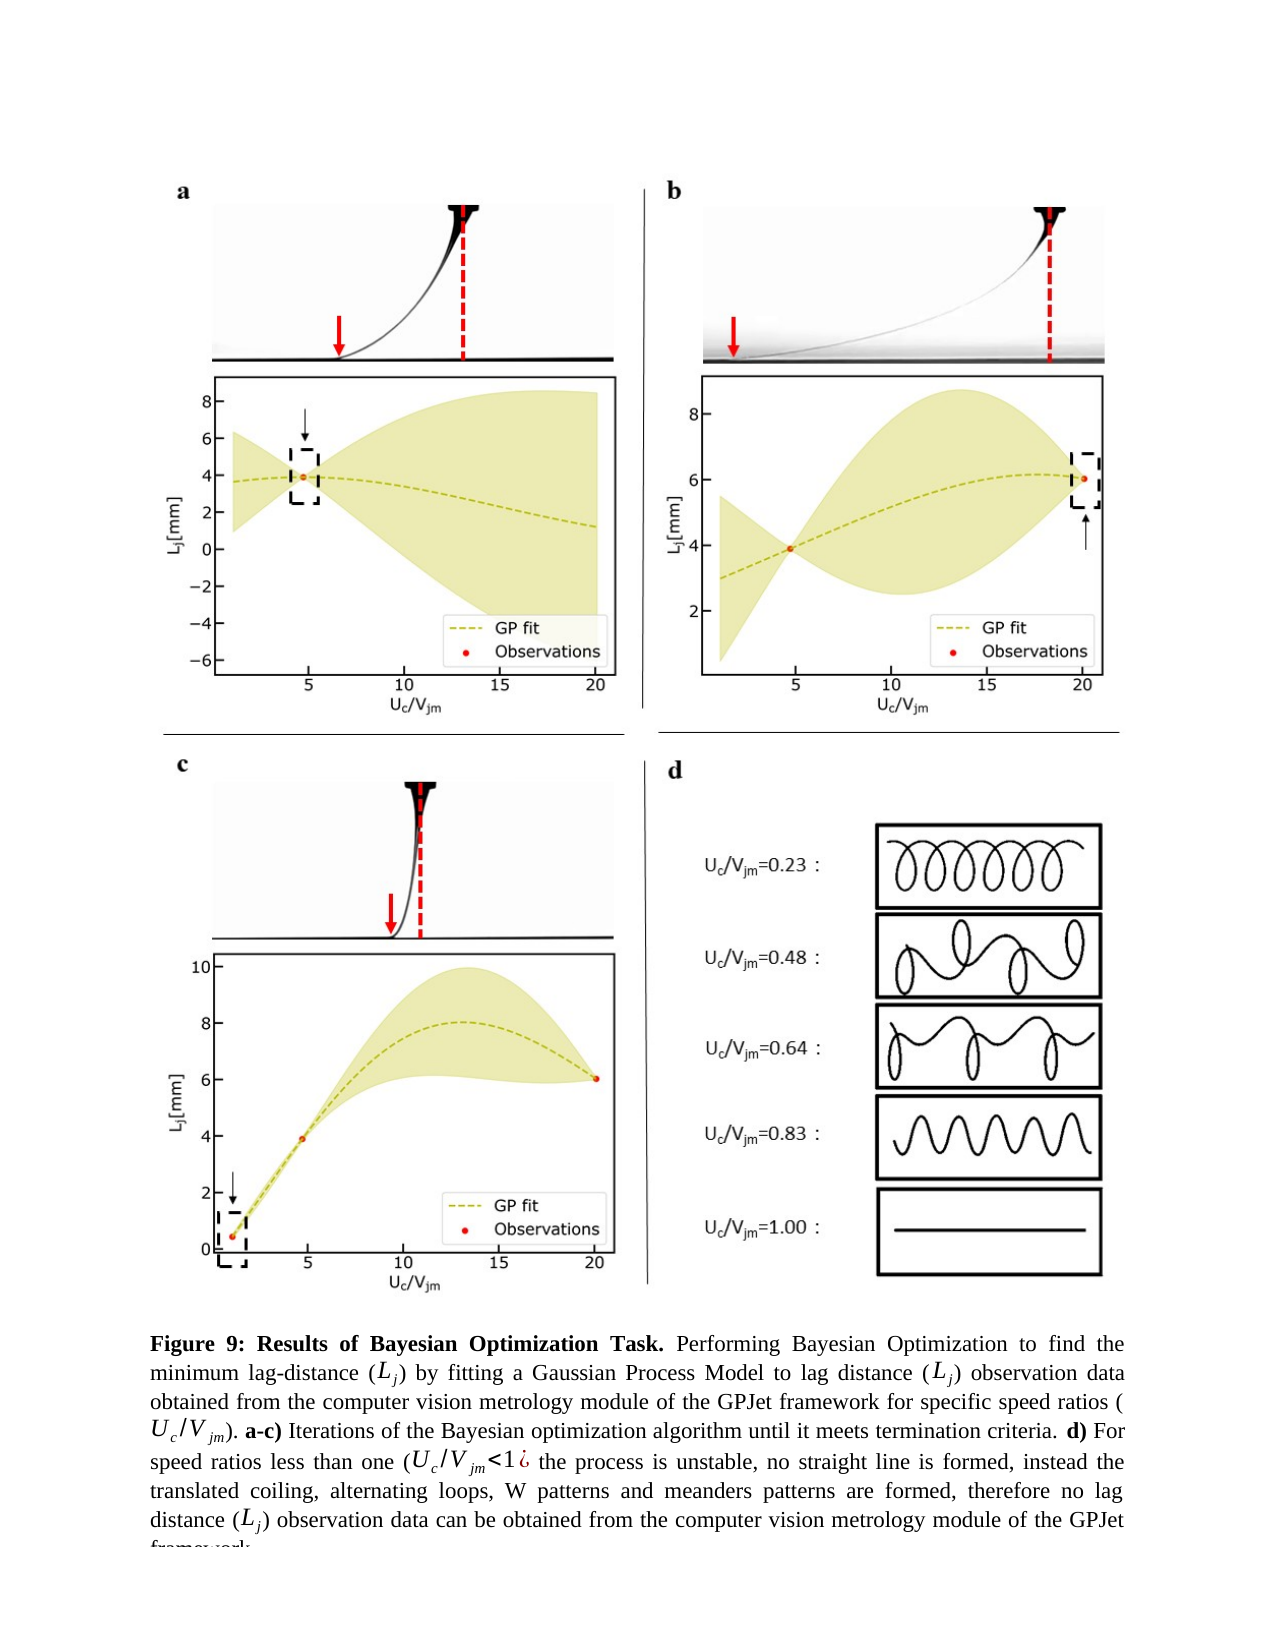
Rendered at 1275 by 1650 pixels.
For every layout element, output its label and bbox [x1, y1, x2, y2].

picture [150, 149, 1126, 1321]
